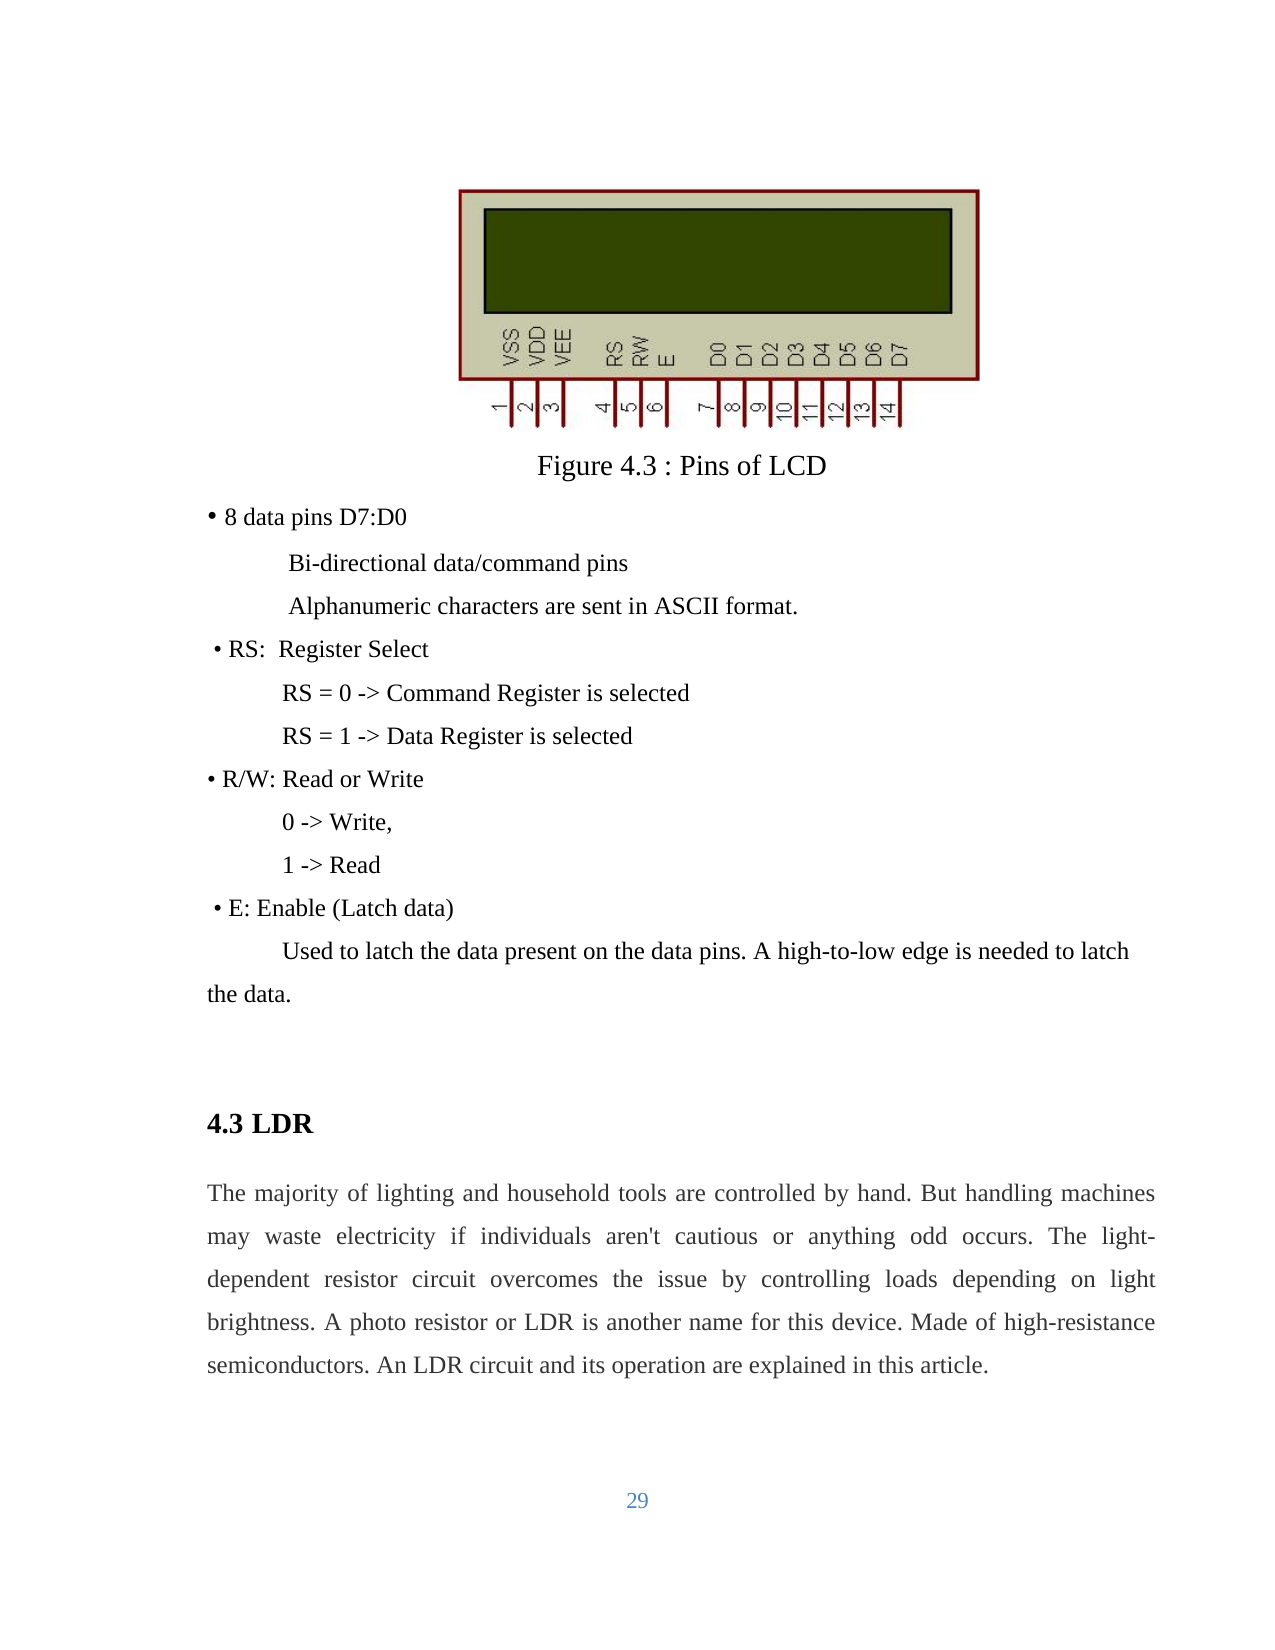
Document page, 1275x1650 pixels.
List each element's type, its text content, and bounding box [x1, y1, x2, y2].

text RS = 0 -> Command Register is selected RS = 1 -> Data Register is selected [282, 678, 1157, 749]
text • R/W: Read or Write [207, 764, 1157, 793]
text Figure 4.3 : Pins of LCD [207, 448, 1157, 481]
list LDR [207, 1107, 1157, 1140]
text Bi-directional data/command pins [207, 548, 1157, 577]
picture [458, 186, 981, 435]
text The majority of lighting and household tools are controlled by hand. But handling machines may waste electricity if individuals aren't cautious or anything odd occurs. The light-dependent resistor circuit overcomes the issue by controlling loads depending on light brightness. A photo resistor or LDR is another name for this device. Made of high-resistance semiconductors. An LDR circuit and its operation are explained in this article. [207, 1178, 1157, 1379]
text 0 -> Write, [207, 807, 1157, 836]
text Used to latch the data present on the data pins. A high-to-low edge is needed to latch the data. [207, 936, 1157, 1008]
text 1 -> Read • E: Enable (Latch data) [207, 850, 1157, 922]
text • 8 data pins D7:D0 [207, 498, 1157, 532]
text Alphanumeric characters are sent in ASCII format. • RS: Register Select [207, 591, 1157, 663]
